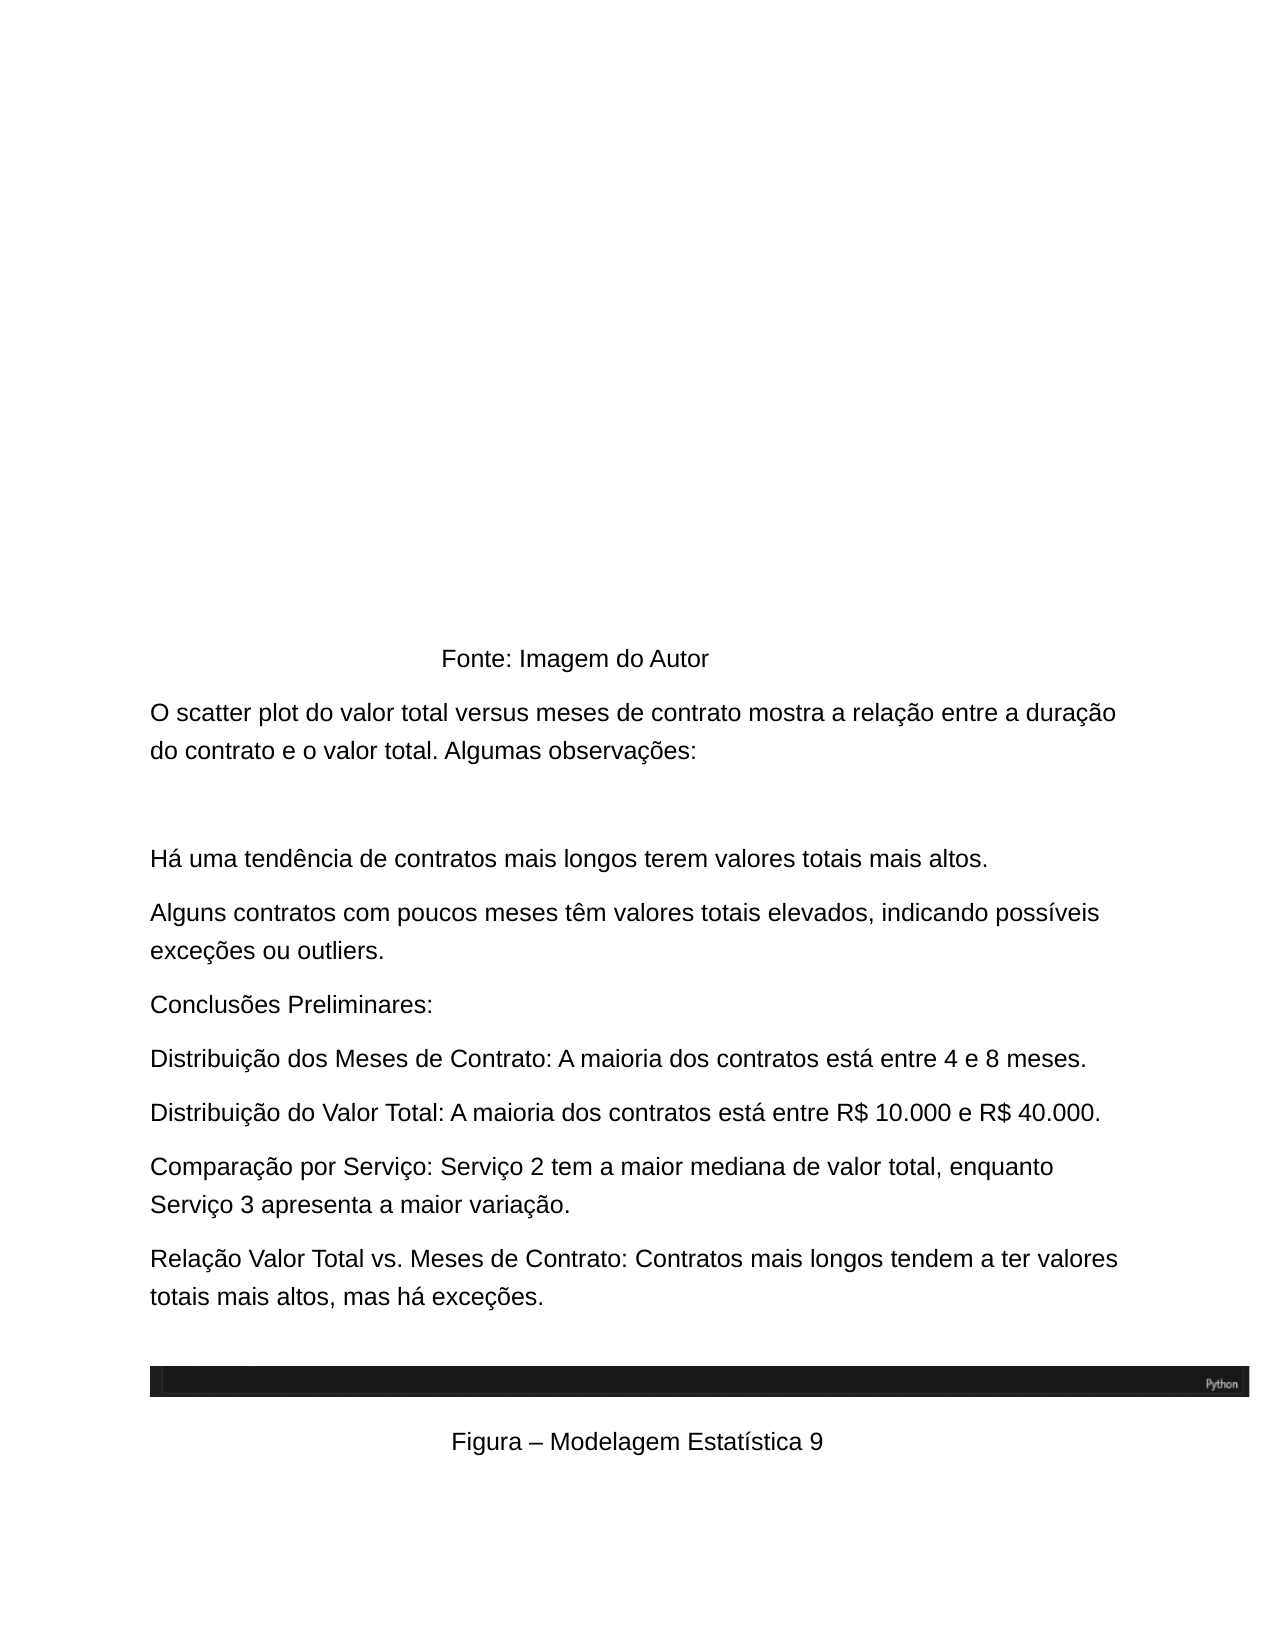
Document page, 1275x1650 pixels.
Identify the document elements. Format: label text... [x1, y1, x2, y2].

text Alguns contratos com poucos meses têm valores totais elevados, indicando possíveis exceções ou outliers. [150, 892, 1125, 967]
text Comparação por Serviço: Serviço 2 tem a maior mediana de valor total, enquanto Serviço 3 apresenta a maior variação. [150, 1146, 1125, 1221]
text Fonte: Imagem do Autor [150, 637, 1125, 675]
text O scatter plot do valor total versus meses de contrato mostra a relação entre a duração do contrato e o valor total. Algumas observações: [150, 692, 1125, 767]
text Distribuição do Valor Total: A maioria dos contratos está entre R$ 10.000 e R$ 40.000. [150, 1092, 1125, 1129]
text Há uma tendência de contratos mais longos terem valores totais mais altos. [150, 837, 1125, 875]
text Conclusões Preliminares: [150, 983, 1125, 1021]
text Relação Valor Total vs. Meses de Contrato: Contratos mais longos tendem a ter valores totais mais altos, mas há exceções. [150, 1237, 1125, 1312]
text Figura – Modelagem Estatística 9 [150, 1397, 1125, 1458]
text Distribuição dos Meses de Contrato: A maioria dos contratos está entre 4 e 8 meses. [150, 1037, 1125, 1075]
